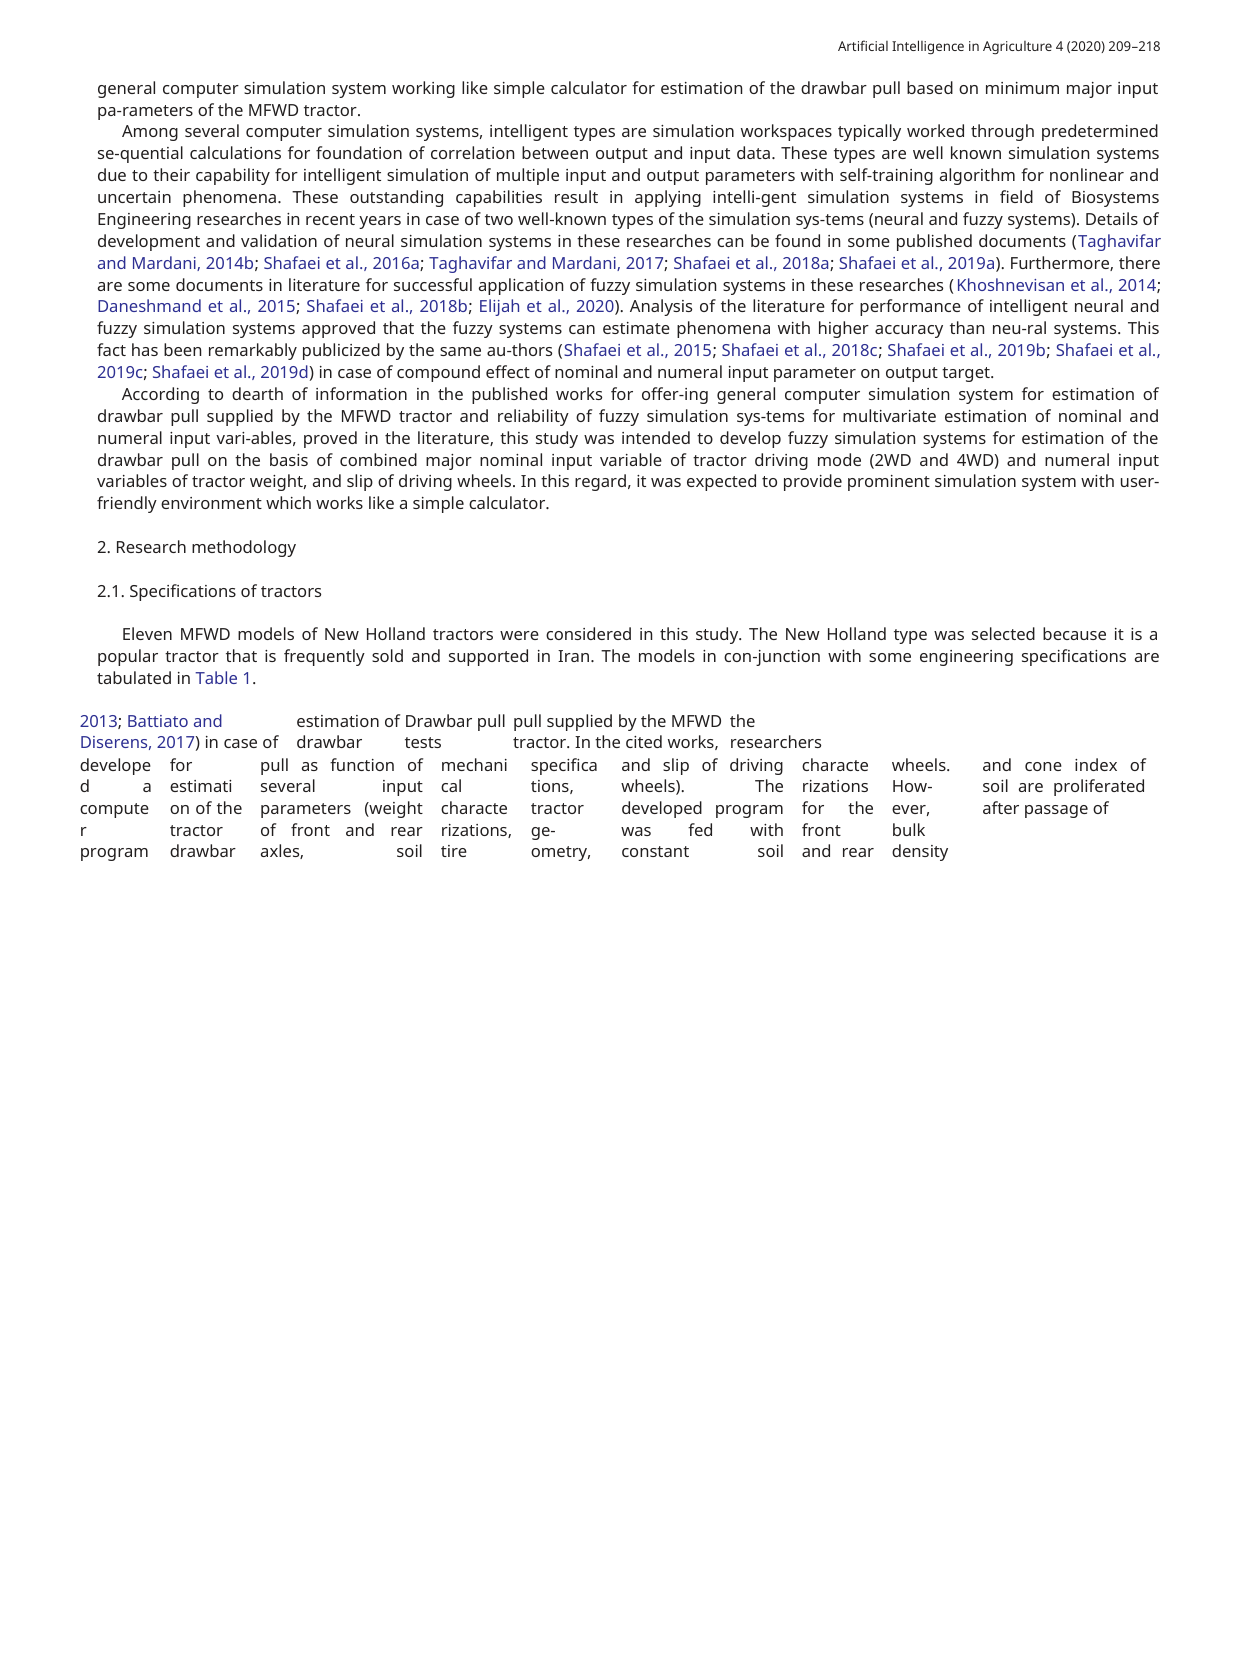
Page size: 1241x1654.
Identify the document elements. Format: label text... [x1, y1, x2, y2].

text 2. Research methodology [97, 537, 1163, 558]
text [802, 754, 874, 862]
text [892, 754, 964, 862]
text 2013; Battiato and Diserens, 2017) in case of estimation of drawbar 2.2. Drawbar pull tests [79, 712, 513, 752]
text Among several computer simulation systems, intelligent types are simulation workspaces typically worked through predetermined se-quential calculations for foundation of correlation between output and input data. These types are well known simulation systems due to their capability for intelligent simulation of multiple input and output parameters with self-training algorithm for nonlinear and uncertain phenomena. These outstanding capabilities result in applying intelli-gent simulation systems in field of Biosystems Engineering researches in recent years in case of two well-known types of the simulation sys-tems (neural and fuzzy systems). Details of development and validation of neural simulation systems in these researches can be found in some published documents (Taghavifar and Mardani, 2014b; Shafaei et al., 2016a; Taghavifar and Mardani, 2017; Shafaei et al., 2018a; Shafaei et al., 2019a). Furthermore, there are some documents in literature for successful application of fuzzy simulation systems in these researches (Khoshnevisan et al., 2014; Daneshmand et al., 2015; Shafaei et al., 2018b; Elijah et al., 2020). Analysis of the literature for performance of intelligent neural and fuzzy simulation systems approved that the fuzzy systems can estimate phenomena with higher accuracy than neu-ral systems. This fact has been remarkably publicized by the same au-thors (Shafaei et al., 2015; Shafaei et al., 2018c; Shafaei et al., 2019b; Shafaei et al., 2019c; Shafaei et al., 2019d) in case of compound effect of nominal and numeral input parameter on output target. [97, 120, 1161, 383]
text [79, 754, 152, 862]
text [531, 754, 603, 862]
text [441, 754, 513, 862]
text general computer simulation system working like simple calculator for estimation of the drawbar pull based on minimum major input pa-rameters of the MFWD tractor. [97, 77, 1161, 120]
text pull supplied by the MFWD tractor. In the cited works, the researchers [513, 712, 837, 752]
text Eleven MFWD models of New Holland tractors were considered in this study. The New Holland type was selected because it is a popular tractor that is frequently sold and supported in Iran. The models in con-junction with some engineering specifications are tabulated in Table 1. [97, 623, 1161, 689]
text According to dearth of information in the published works for offer-ing general computer simulation system for estimation of drawbar pull supplied by the MFWD tractor and reliability of fuzzy simulation sys-tems for multivariate estimation of nominal and numeral input vari-ables, proved in the literature, this study was intended to develop fuzzy simulation systems for estimation of the drawbar pull on the basis of combined major nominal input variable of tractor driving mode (2WD and 4WD) and numeral input variables of tractor weight, and slip of driving wheels. In this regard, it was expected to provide prominent simulation system with user-friendly environment which works like a simple calculator. [97, 383, 1161, 514]
text Artificial Intelligence in Agriculture 4 (2020) 209–218 [79, 38, 1161, 55]
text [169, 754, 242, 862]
text 2.1. Specifications of tractors [97, 581, 1163, 602]
